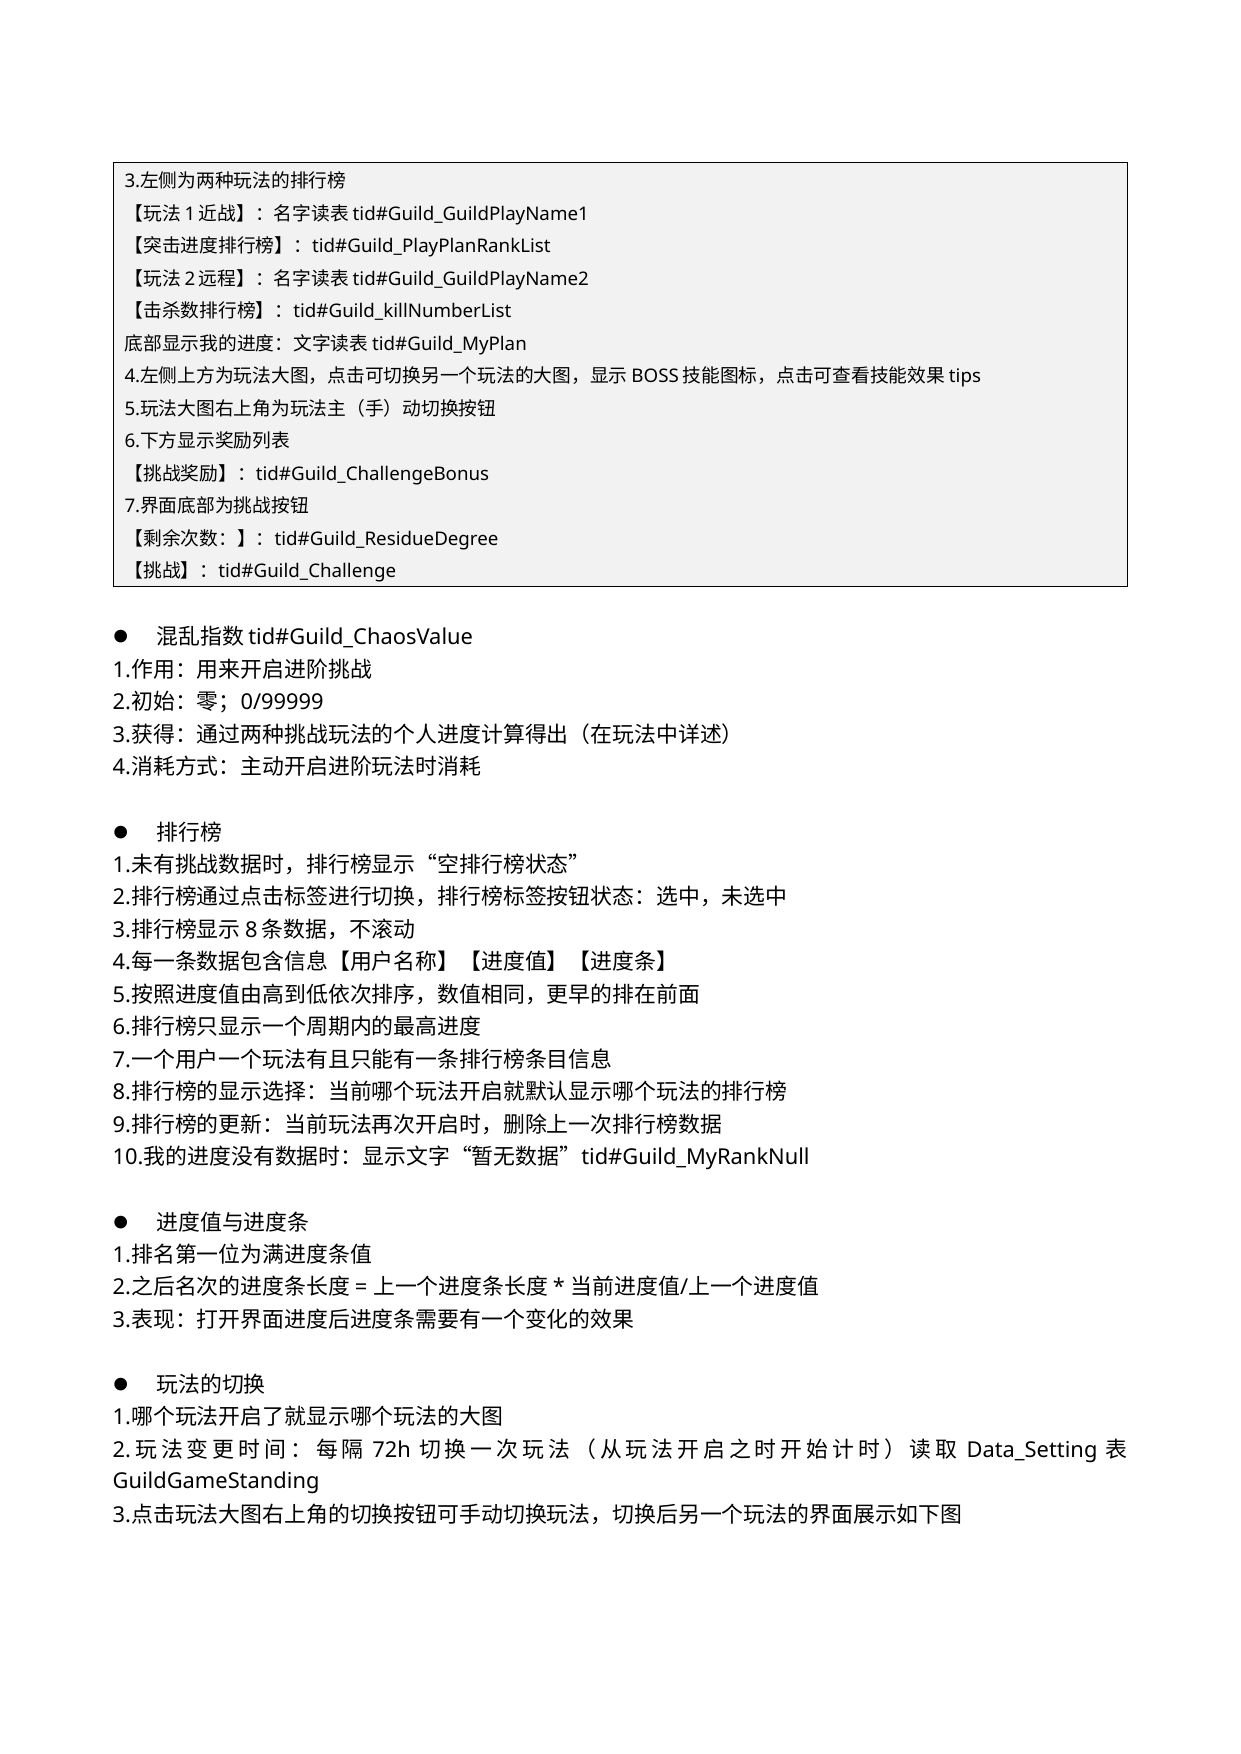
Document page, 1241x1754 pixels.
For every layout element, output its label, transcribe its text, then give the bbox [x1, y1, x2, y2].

text 6.排行榜只显示一个周期内的最高进度 [112, 1009, 1128, 1042]
list 进度值与进度条 [112, 1204, 1128, 1237]
text 3.获得：通过两种挑战玩法的个人进度计算得出（在玩法中详述） [112, 717, 1128, 749]
text 4.每一条数据包含信息【用户名称】【进度值】【进度条】 [112, 944, 1128, 977]
list 玩法的切换 [112, 1367, 1128, 1399]
list 混乱指数tid#Guild_ChaosValue [112, 619, 1128, 652]
text 3.表现：打开界面进度后进度条需要有一个变化的效果 [112, 1302, 1128, 1334]
text 2.初始：零；0/99999 [112, 684, 1128, 717]
text 1.哪个玩法开启了就显示哪个玩法的大图 [112, 1399, 1128, 1432]
text 7.一个用户一个玩法有且只能有一条排行榜条目信息 [112, 1042, 1128, 1074]
text 3.排行榜显示8条数据，不滚动 [112, 912, 1128, 944]
text 2.之后名次的进度条长度 = 上一个进度条长度 * 当前进度值/上一个进度值 [112, 1269, 1128, 1302]
text 5.按照进度值由高到低依次排序，数值相同，更早的排在前面 [112, 977, 1128, 1009]
text 10.我的进度没有数据时：显示文字“暂无数据”tid#Guild_MyRankNull [112, 1139, 1128, 1172]
text 4.消耗方式：主动开启进阶玩法时消耗 [112, 749, 1128, 782]
text 2.排行榜通过点击标签进行切换，排行榜标签按钮状态：选中，未选中 [112, 879, 1128, 912]
text 9.排行榜的更新：当前玩法再次开启时，删除上一次排行榜数据 [112, 1107, 1128, 1139]
text 3.点击玩法大图右上角的切换按钮可手动切换玩法，切换后另一个玩法的界面展示如下图 [112, 1497, 1128, 1529]
text 1.排名第一位为满进度条值 [112, 1237, 1128, 1269]
list 排行榜 [112, 814, 1128, 847]
text 2.玩法变更时间：每隔72h切换一次玩法（从玩法开启之时开始计时）读取Data_Setting表GuildGameStanding [112, 1432, 1128, 1497]
text 1.未有挑战数据时，排行榜显示“空排行榜状态” [112, 847, 1128, 879]
text 1.作用：用来开启进阶挑战 [112, 652, 1128, 684]
text 8.排行榜的显示选择：当前哪个玩法开启就默认显示哪个玩法的排行榜 [112, 1074, 1128, 1107]
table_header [114, 163, 1127, 586]
